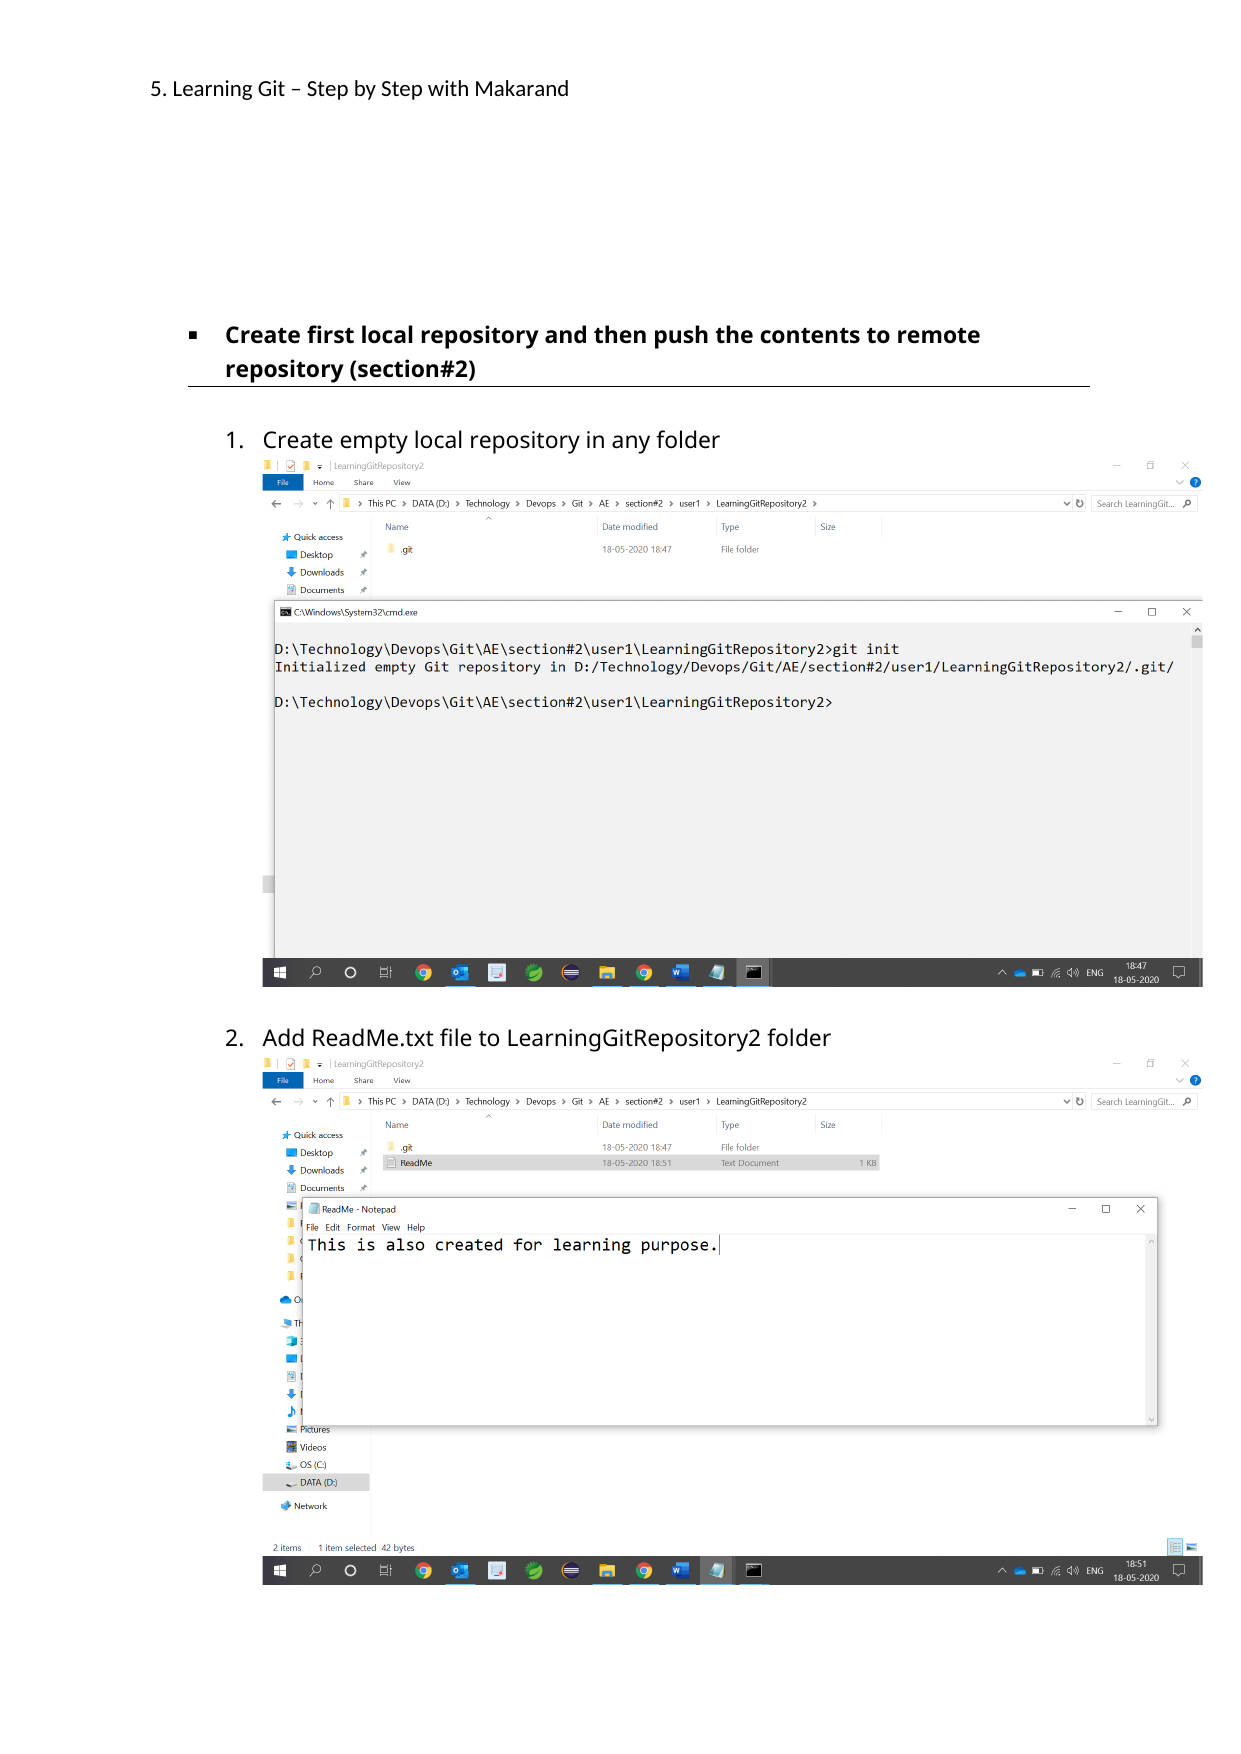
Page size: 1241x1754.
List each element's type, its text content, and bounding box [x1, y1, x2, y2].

list Create empty local repository in any folder [225, 424, 1090, 455]
picture [262, 457, 1203, 987]
list Add ReadMe.txt file to LearningGitRepository2 folder [225, 1022, 1090, 1053]
list Create first local repository and then push the contents to remote repository (section#2) [187, 319, 1090, 387]
picture [262, 1056, 1203, 1585]
